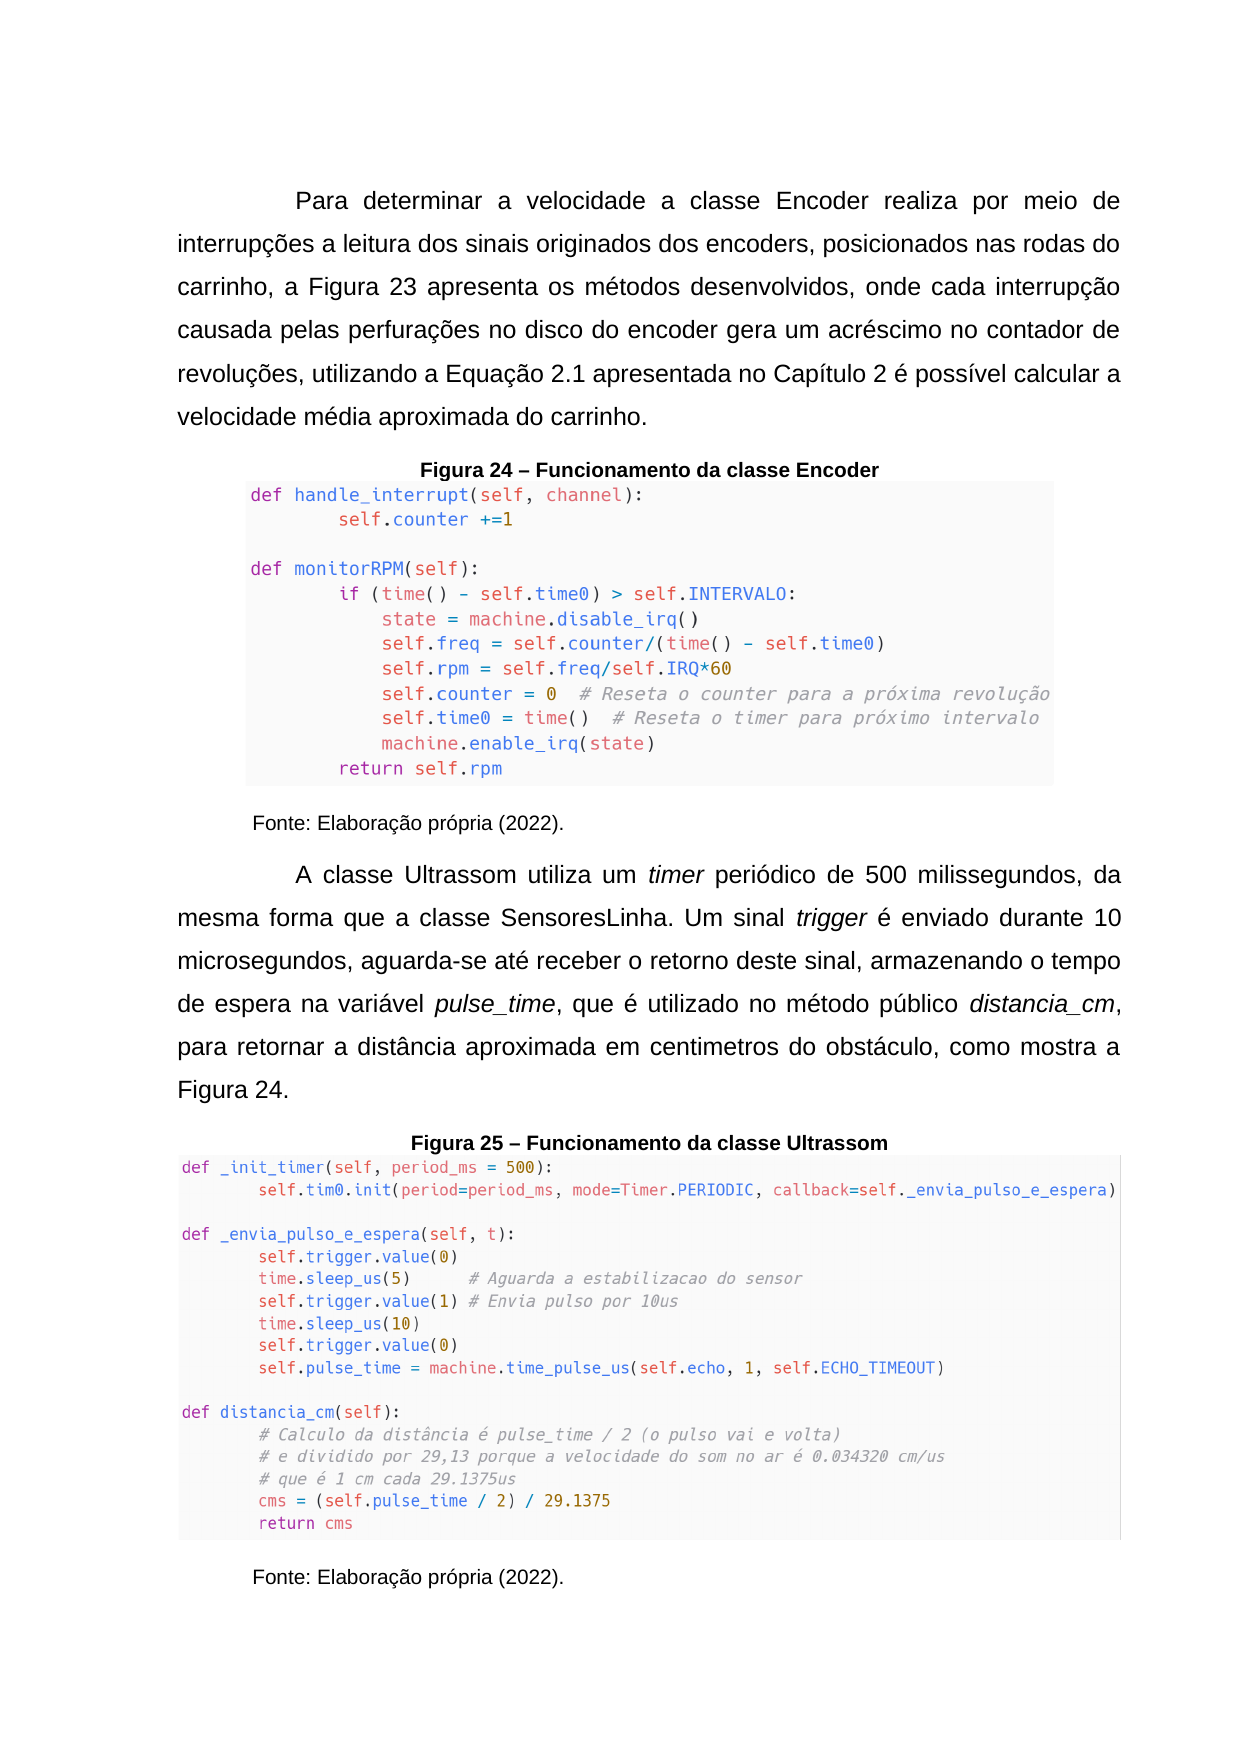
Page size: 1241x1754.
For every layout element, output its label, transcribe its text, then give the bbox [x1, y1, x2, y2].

text Fonte: Elaboração própria (2022). [177, 1564, 1122, 1588]
picture [245, 481, 1054, 786]
text Fonte: Elaboração própria (2022). [177, 811, 1122, 835]
text A classe Ultrassom utiliza um timer periódico de 500 milissegundos, da mesma forma que a classe SensoresLinha. Um sinal trigger é enviado durante 10 microsegundos, aguarda-se até receber o retorno deste sinal, armazenando o tempo de espera na variável pulse_time, que é utilizado no método público distancia_cm, para retornar a distância aproximada em centimetros do obstáculo, como mostra a Figura 24. [177, 860, 1122, 1104]
picture [178, 1155, 1121, 1540]
text Para determinar a velocidade a classe Encoder realiza por meio de interrupções a leitura dos sinais originados dos encoders, posicionados nas rodas do carrinho, a Figura 23 apresenta os métodos desenvolvidos, onde cada interrupção causada pelas perfurações no disco do encoder gera um acréscimo no contador de revoluções, utilizando a Equação 2.1 apresentada no Capítulo 2 é possível calcular a velocidade média aproximada do carrinho. [177, 186, 1122, 431]
